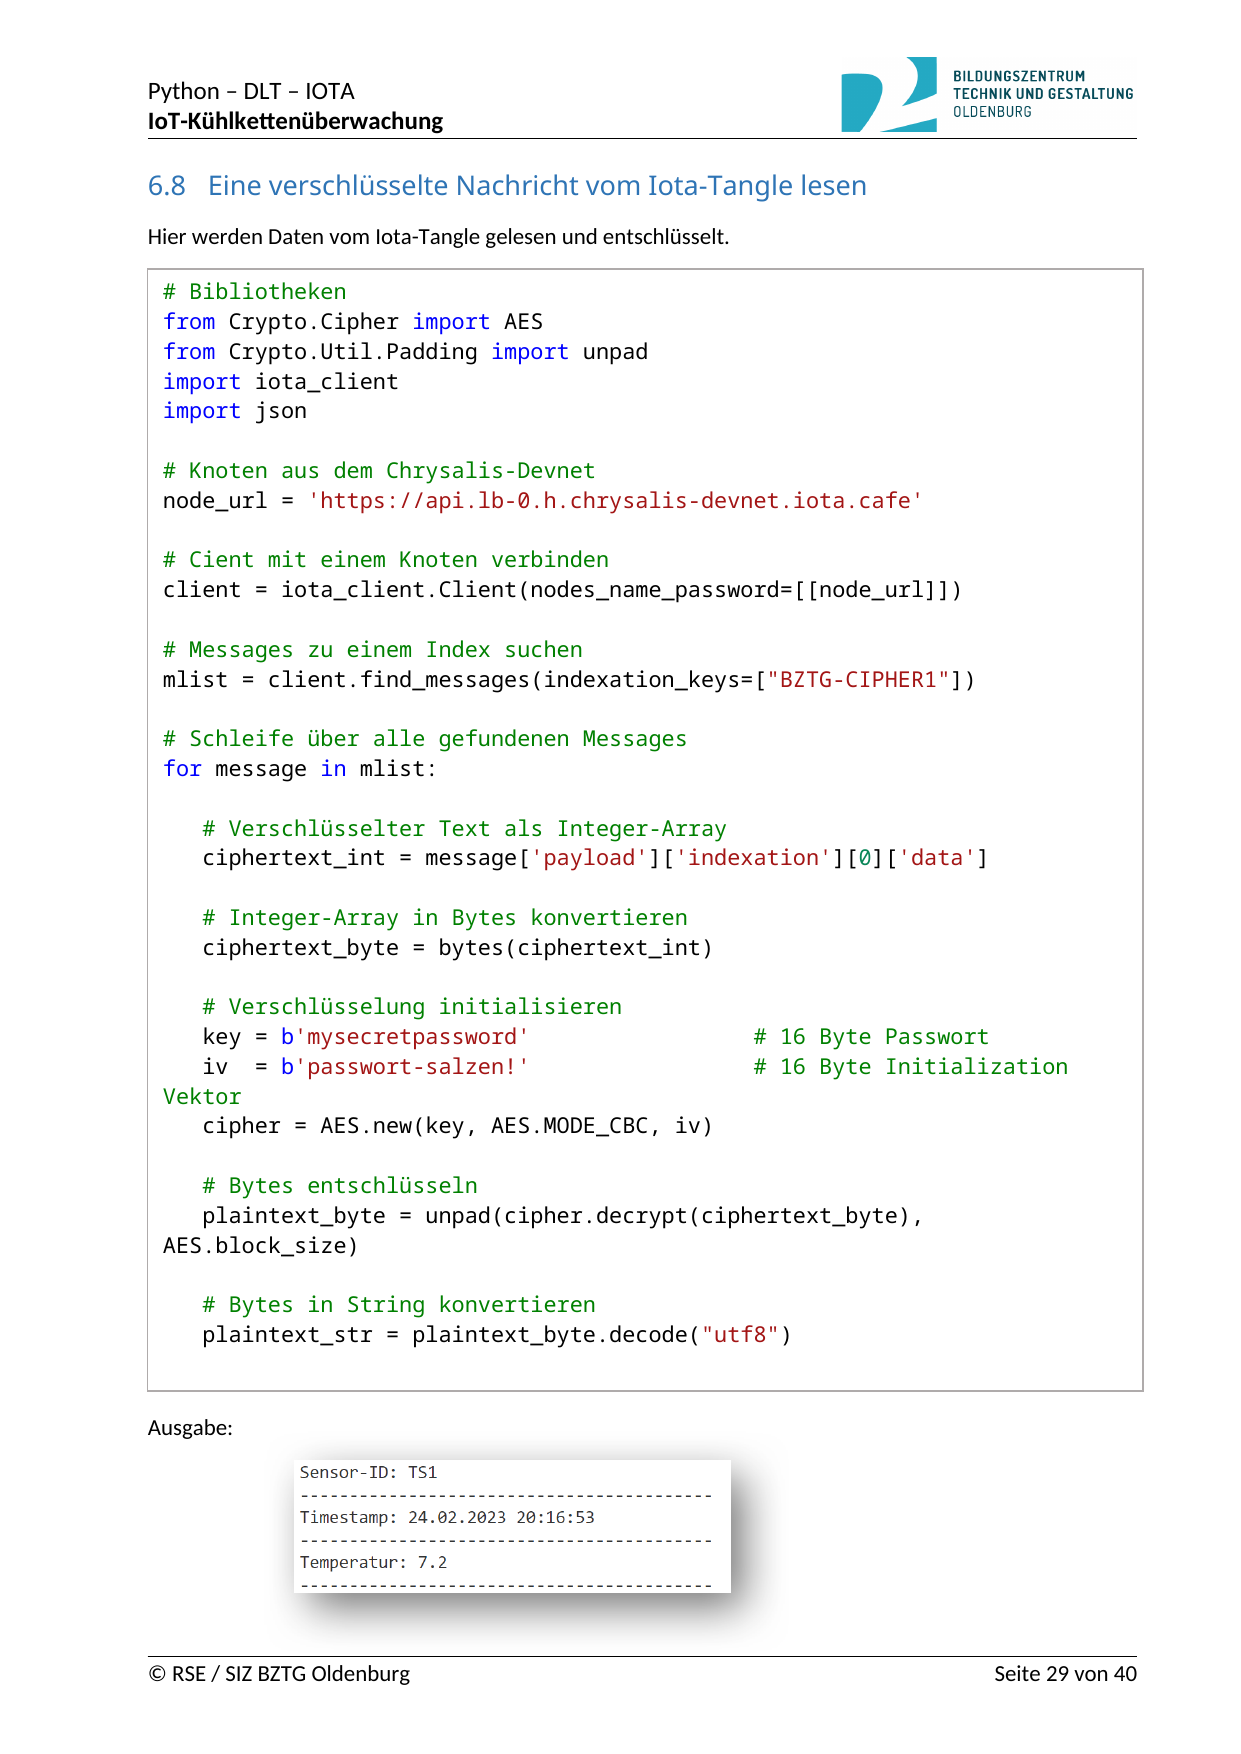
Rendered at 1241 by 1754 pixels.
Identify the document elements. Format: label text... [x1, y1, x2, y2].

picture [841, 57, 1137, 132]
subtitle Eine verschlüsselte Nachricht vom Iota-Tangle lesen [148, 167, 1137, 203]
text Ausgabe: [148, 1413, 1137, 1441]
picture [294, 1460, 731, 1593]
text Hier werden Daten vom Iota-Tangle gelesen und entschlüsselt. [148, 222, 1137, 250]
